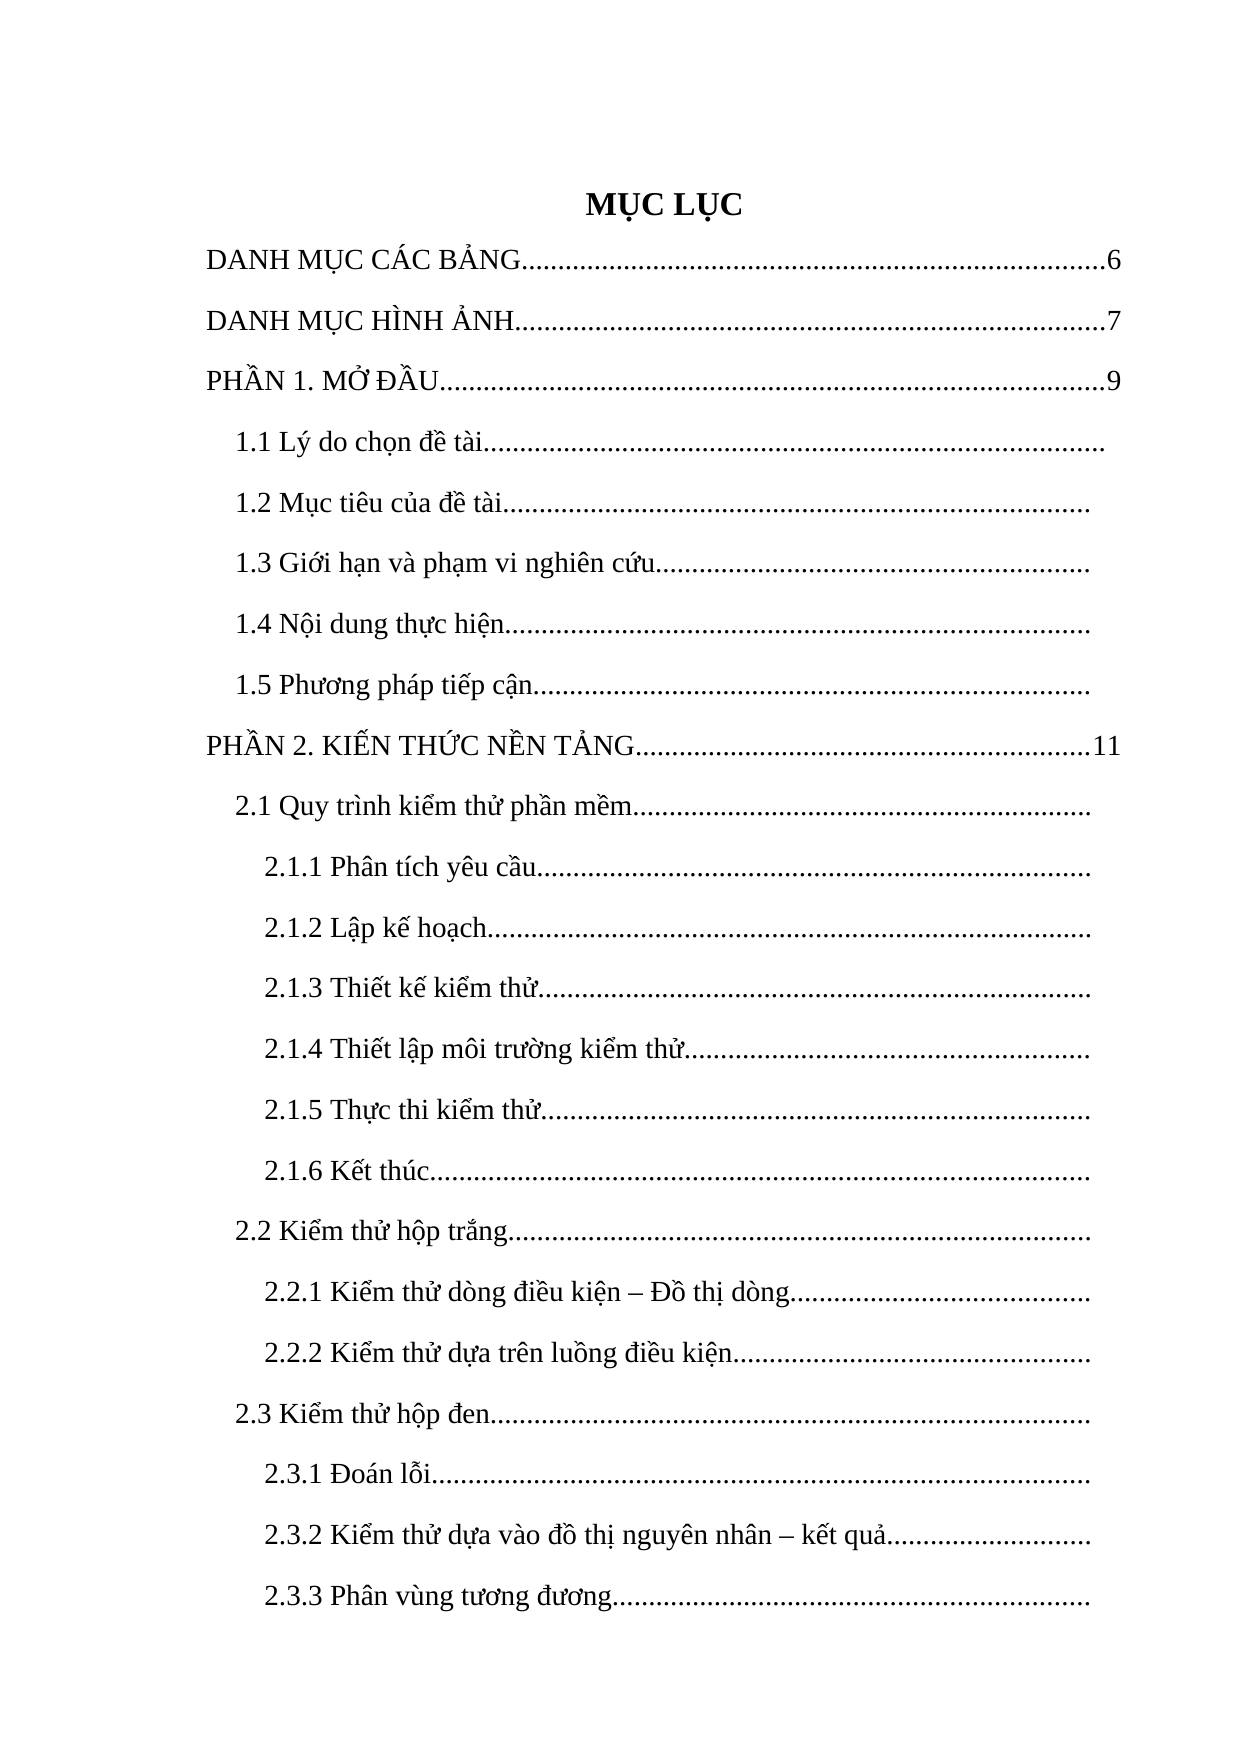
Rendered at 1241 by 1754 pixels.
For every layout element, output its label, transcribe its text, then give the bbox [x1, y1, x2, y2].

text 1.2 Mục tiêu của đề tài 10 [235, 485, 1040, 518]
text 2.3.3 Phân vùng tương đương 19 [264, 1578, 1040, 1611]
text 2.3.1 Đoán lỗi 19 [264, 1456, 1040, 1490]
text DANH MỤC HÌNH ẢNH 7 [206, 303, 1122, 336]
text 2.1.4 Thiết lập môi trường kiểm thử 13 [264, 1031, 1040, 1065]
text 1.4 Nội dung thực hiện 10 [235, 606, 1040, 640]
text 2.2.2 Kiểm thử dựa trên luồng điều kiện 17 [264, 1335, 1040, 1368]
text 1.3 Giới hạn và phạm vi nghiên cứu 10 [235, 546, 1040, 579]
text 2.1.5 Thực thi kiểm thử 13 [264, 1092, 1040, 1126]
text 2.1.2 Lập kế hoạch 12 [264, 910, 1040, 943]
text 2.1.1 Phân tích yêu cầu 11 [264, 849, 1040, 883]
text 2.3.2 Kiểm thử dựa vào đồ thị nguyên nhân – kết quả 19 [264, 1517, 1040, 1551]
text 2.1.3 Thiết kế kiểm thử 12 [264, 971, 1040, 1004]
text 2.3 Kiểm thử hộp đen 18 [235, 1396, 1040, 1429]
text 1.1 Lý do chọn đề tài 9 [235, 424, 1040, 458]
text PHẦN 1. MỞ ĐẦU 9 [206, 363, 1122, 397]
text 2.1 Quy trình kiểm thử phần mềm 11 [235, 788, 1040, 822]
text 2.2.1 Kiểm thử dòng điều kiện – Đồ thị dòng 15 [264, 1274, 1040, 1308]
text 2.1.6 Kết thúc 14 [264, 1153, 1040, 1186]
text 2.2 Kiểm thử hộp trắng 14 [235, 1213, 1040, 1247]
text MỤC LỤC [207, 184, 1122, 222]
text 1.5 Phương pháp tiếp cận 10 [235, 667, 1040, 701]
text PHẦN 2. KIẾN THỨC NỀN TẢNG 11 [206, 728, 1122, 761]
text DANH MỤC CÁC BẢNG 6 [206, 242, 1122, 275]
